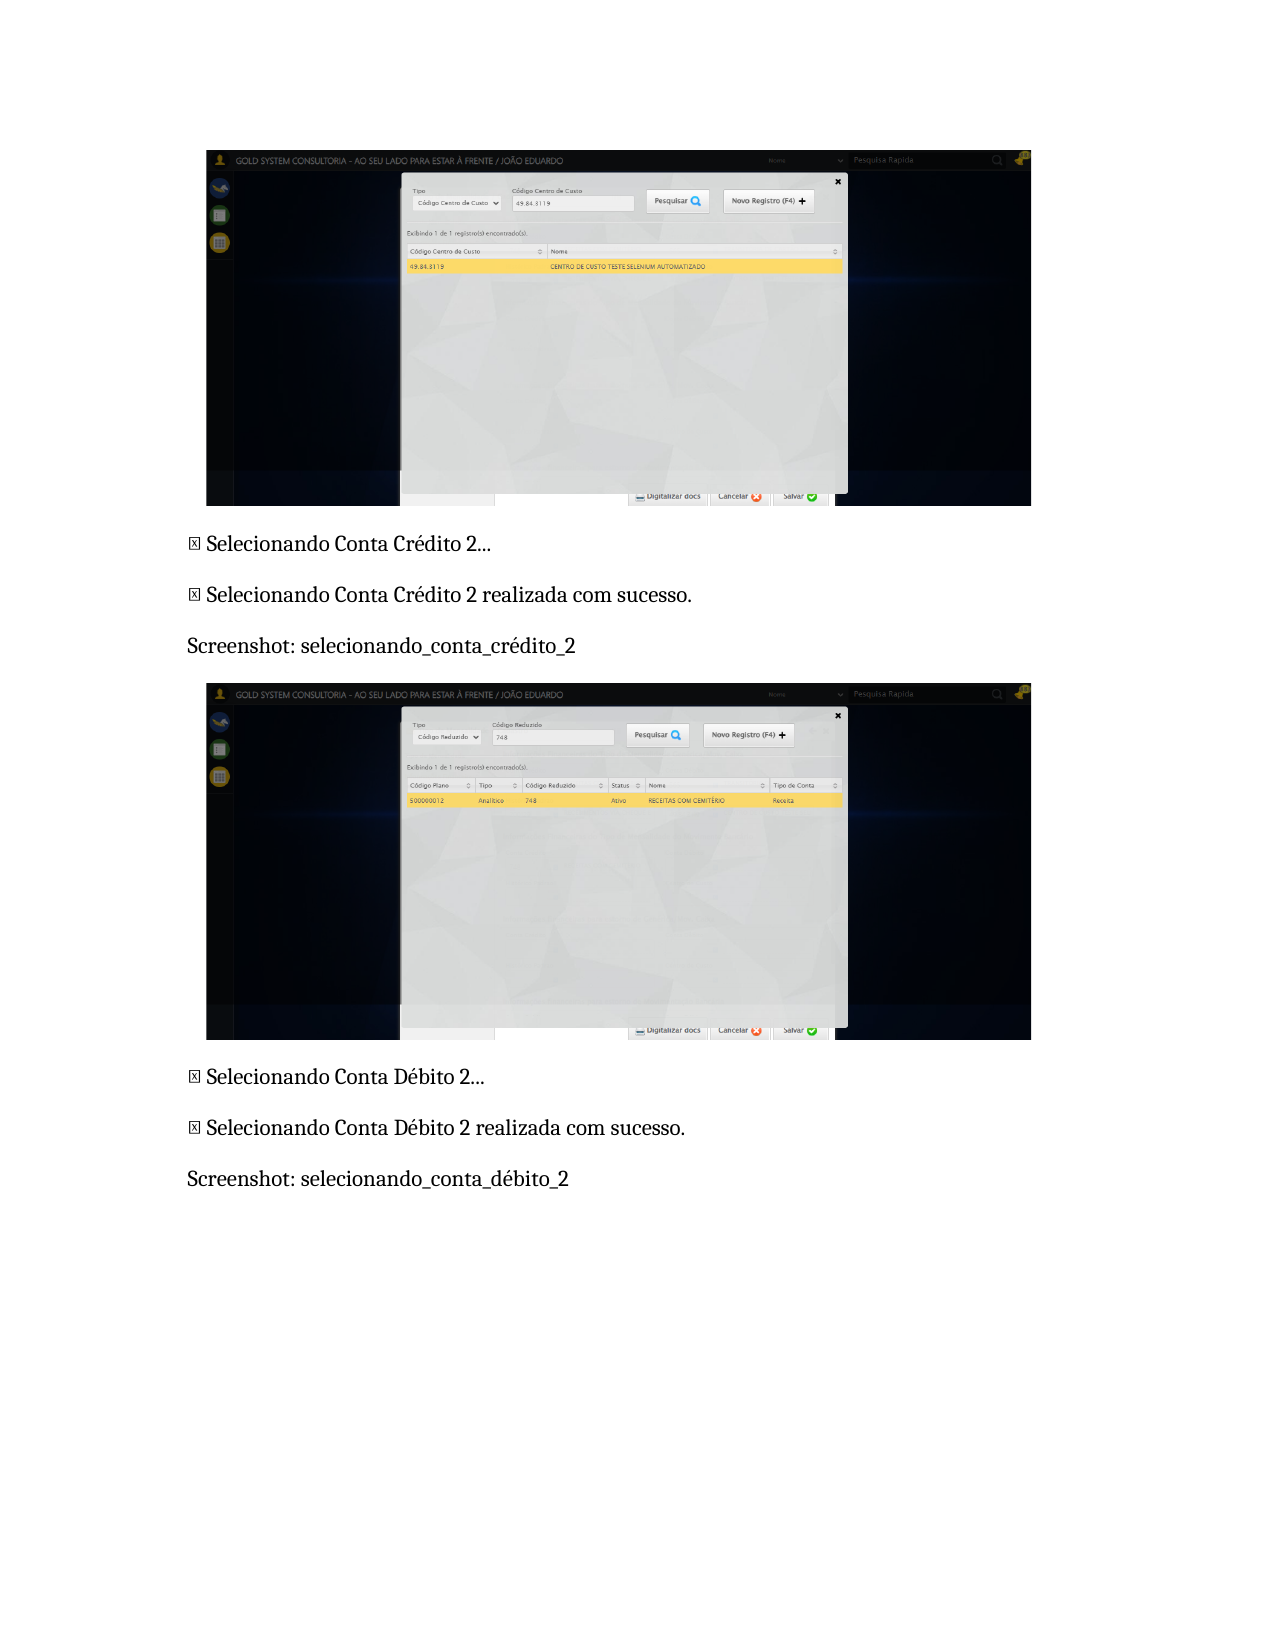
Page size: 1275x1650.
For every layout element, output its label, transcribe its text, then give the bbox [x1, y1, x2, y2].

text 🔄 Selecionando Conta Crédito 2... [187, 530, 1087, 557]
text 🔄 Selecionando Conta Débito 2... [187, 1064, 1087, 1090]
text Screenshot: selecionando_conta_crédito_2 [187, 632, 1087, 659]
picture [206, 683, 1032, 1040]
text ✅ Selecionando Conta Crédito 2 realizada com sucesso. [187, 581, 1087, 608]
picture [206, 150, 1032, 506]
text ✅ Selecionando Conta Débito 2 realizada com sucesso. [187, 1115, 1087, 1141]
text Screenshot: selecionando_conta_débito_2 [187, 1166, 1087, 1192]
